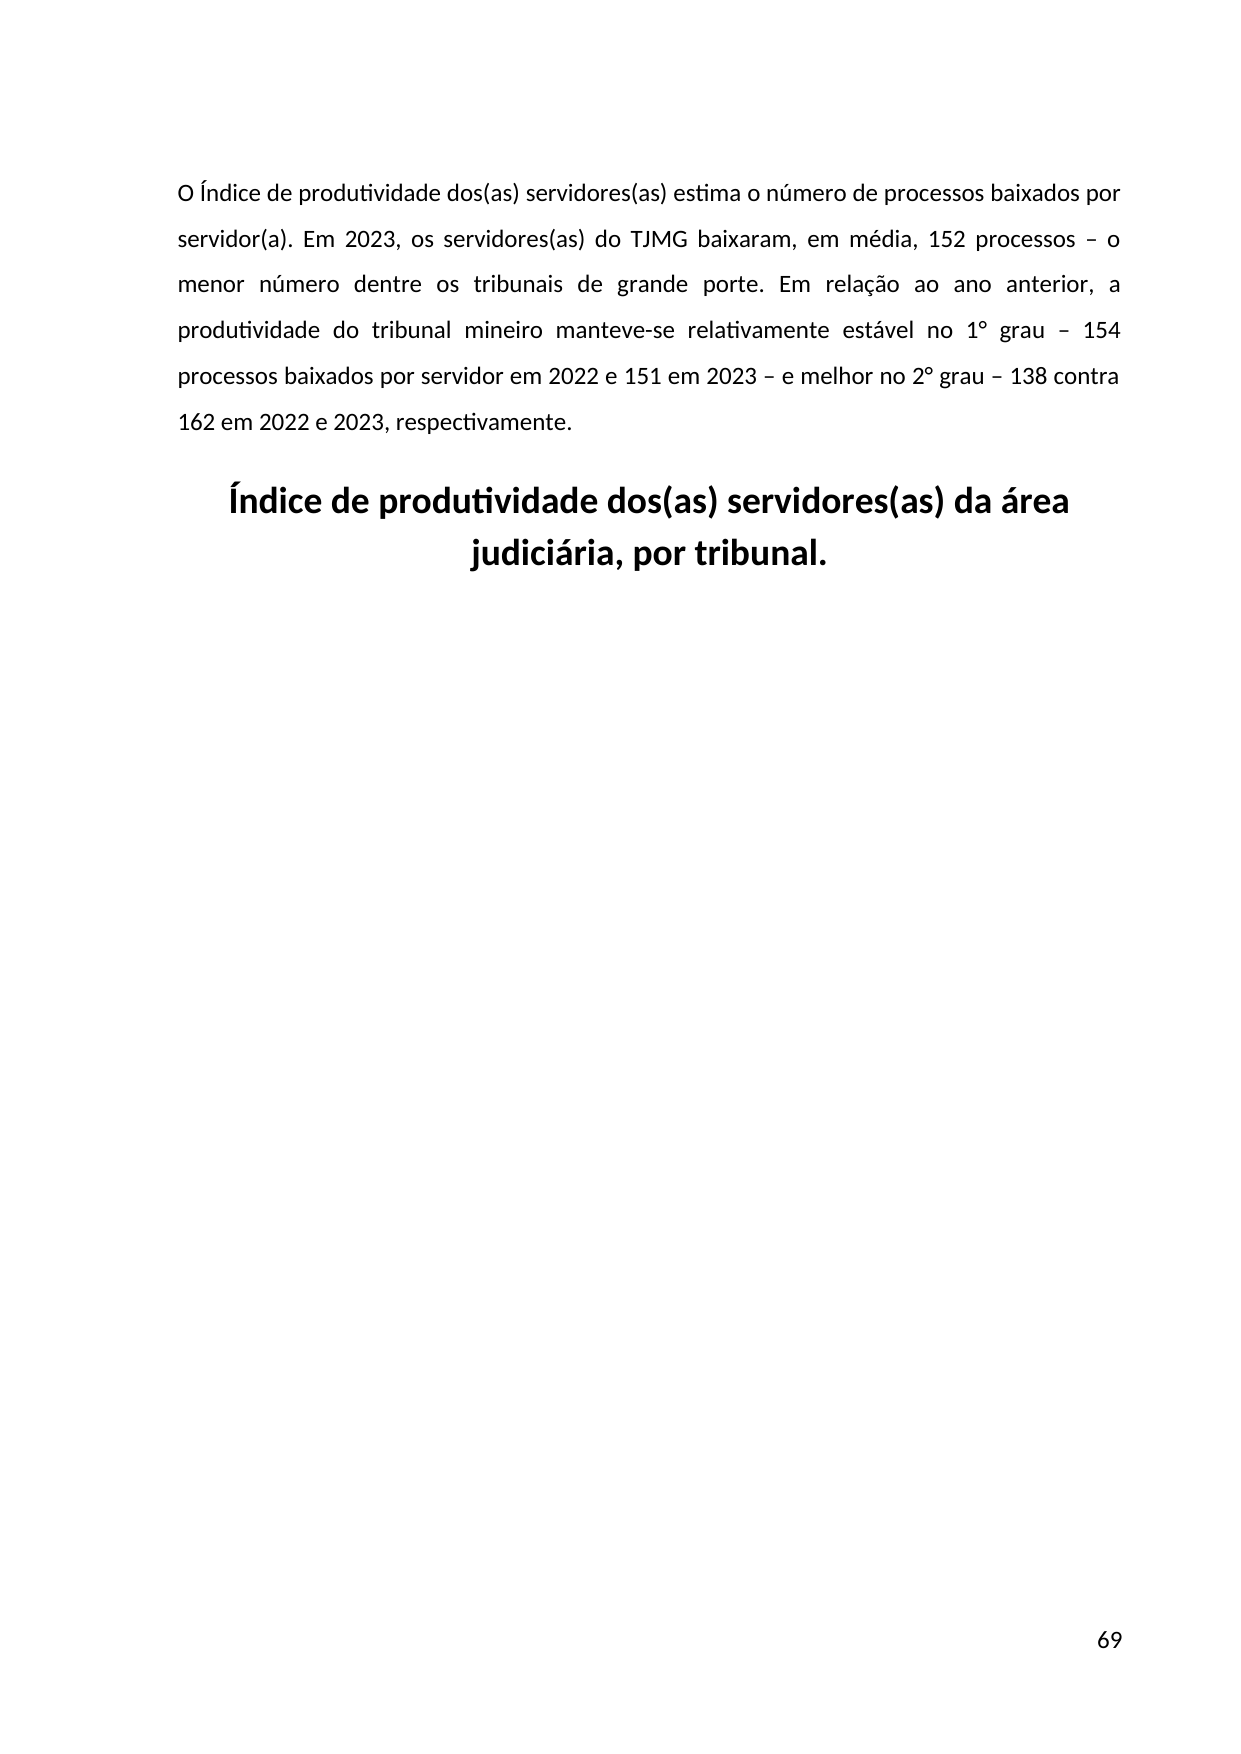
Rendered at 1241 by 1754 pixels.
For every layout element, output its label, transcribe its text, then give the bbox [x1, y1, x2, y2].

text Índice de produtividade dos(as) servidores(as) da área judiciária, por tribunal. [177, 477, 1122, 575]
text O Índice de produtividade dos(as) servidores(as) estima o número de processos baixados por servidor(a). Em 2023, os servidores(as) do TJMG baixaram, em média, 152 processos – o menor número dentre os tribunais de grande porte. Em relação ao ano anterior, a produtividade do tribunal mineiro manteve-se relativamente estável no 1° grau – 154 processos baixados por servidor em 2022 e 151 em 2023 – e melhor no 2° grau – 138 contra 162 em 2022 e 2023, respectivamente. [177, 177, 1122, 436]
